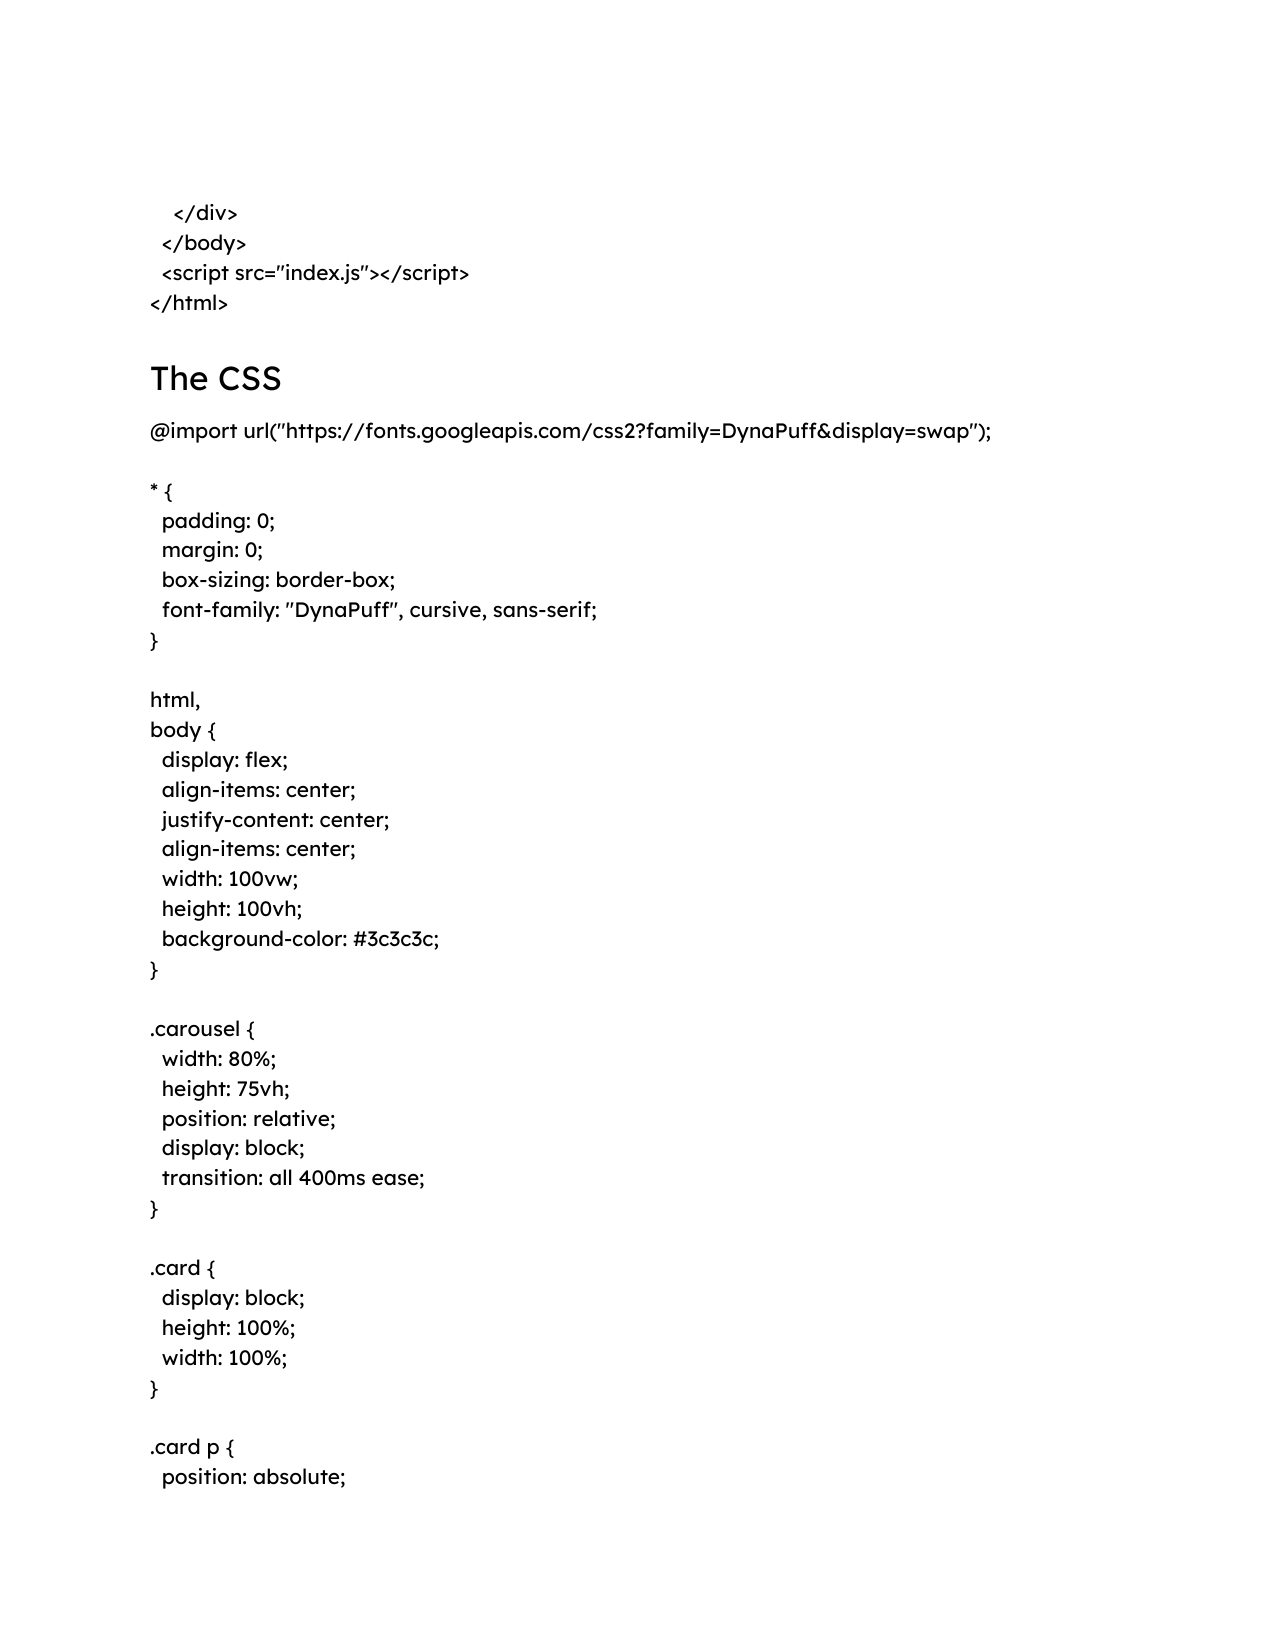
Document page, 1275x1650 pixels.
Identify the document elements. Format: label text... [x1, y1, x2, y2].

text padding: 0; [150, 507, 1125, 533]
text </html> [150, 290, 1125, 316]
text display: block; [150, 1135, 1125, 1161]
subtitle The CSS [150, 357, 1125, 399]
text width: 100%; [150, 1344, 1125, 1370]
text transition: all 400ms ease; [150, 1165, 1125, 1191]
text html, [150, 687, 1125, 713]
text .card { [150, 1254, 1125, 1281]
text display: block; [150, 1284, 1125, 1311]
text position: absolute; [150, 1464, 1125, 1490]
text @import url("https://fonts.googleapis.com/css2?family=DynaPuff&display=swap"); [150, 417, 1125, 443]
text display: flex; [150, 746, 1125, 772]
text </div> [150, 200, 1125, 226]
text <script src="index.js"></script> [150, 260, 1125, 286]
text background-color: #3c3c3c; [150, 926, 1125, 952]
text * { [150, 477, 1125, 503]
text } [150, 1374, 1125, 1400]
text height: 100vh; [150, 896, 1125, 922]
text } [150, 627, 1125, 653]
text width: 100vw; [150, 866, 1125, 892]
text </body> [150, 230, 1125, 256]
text align-items: center; [150, 836, 1125, 862]
text box-sizing: border-box; [150, 567, 1125, 593]
text margin: 0; [150, 537, 1125, 563]
text } [150, 956, 1125, 982]
text height: 75vh; [150, 1075, 1125, 1101]
text align-items: center; [150, 776, 1125, 802]
text body { [150, 716, 1125, 742]
text } [150, 1195, 1125, 1221]
text position: relative; [150, 1105, 1125, 1131]
text font-family: "DynaPuff", cursive, sans-serif; [150, 597, 1125, 623]
text height: 100%; [150, 1314, 1125, 1340]
text width: 80%; [150, 1045, 1125, 1071]
text justify-content: center; [150, 806, 1125, 832]
text .card p { [150, 1434, 1125, 1460]
text .carousel { [150, 1015, 1125, 1041]
